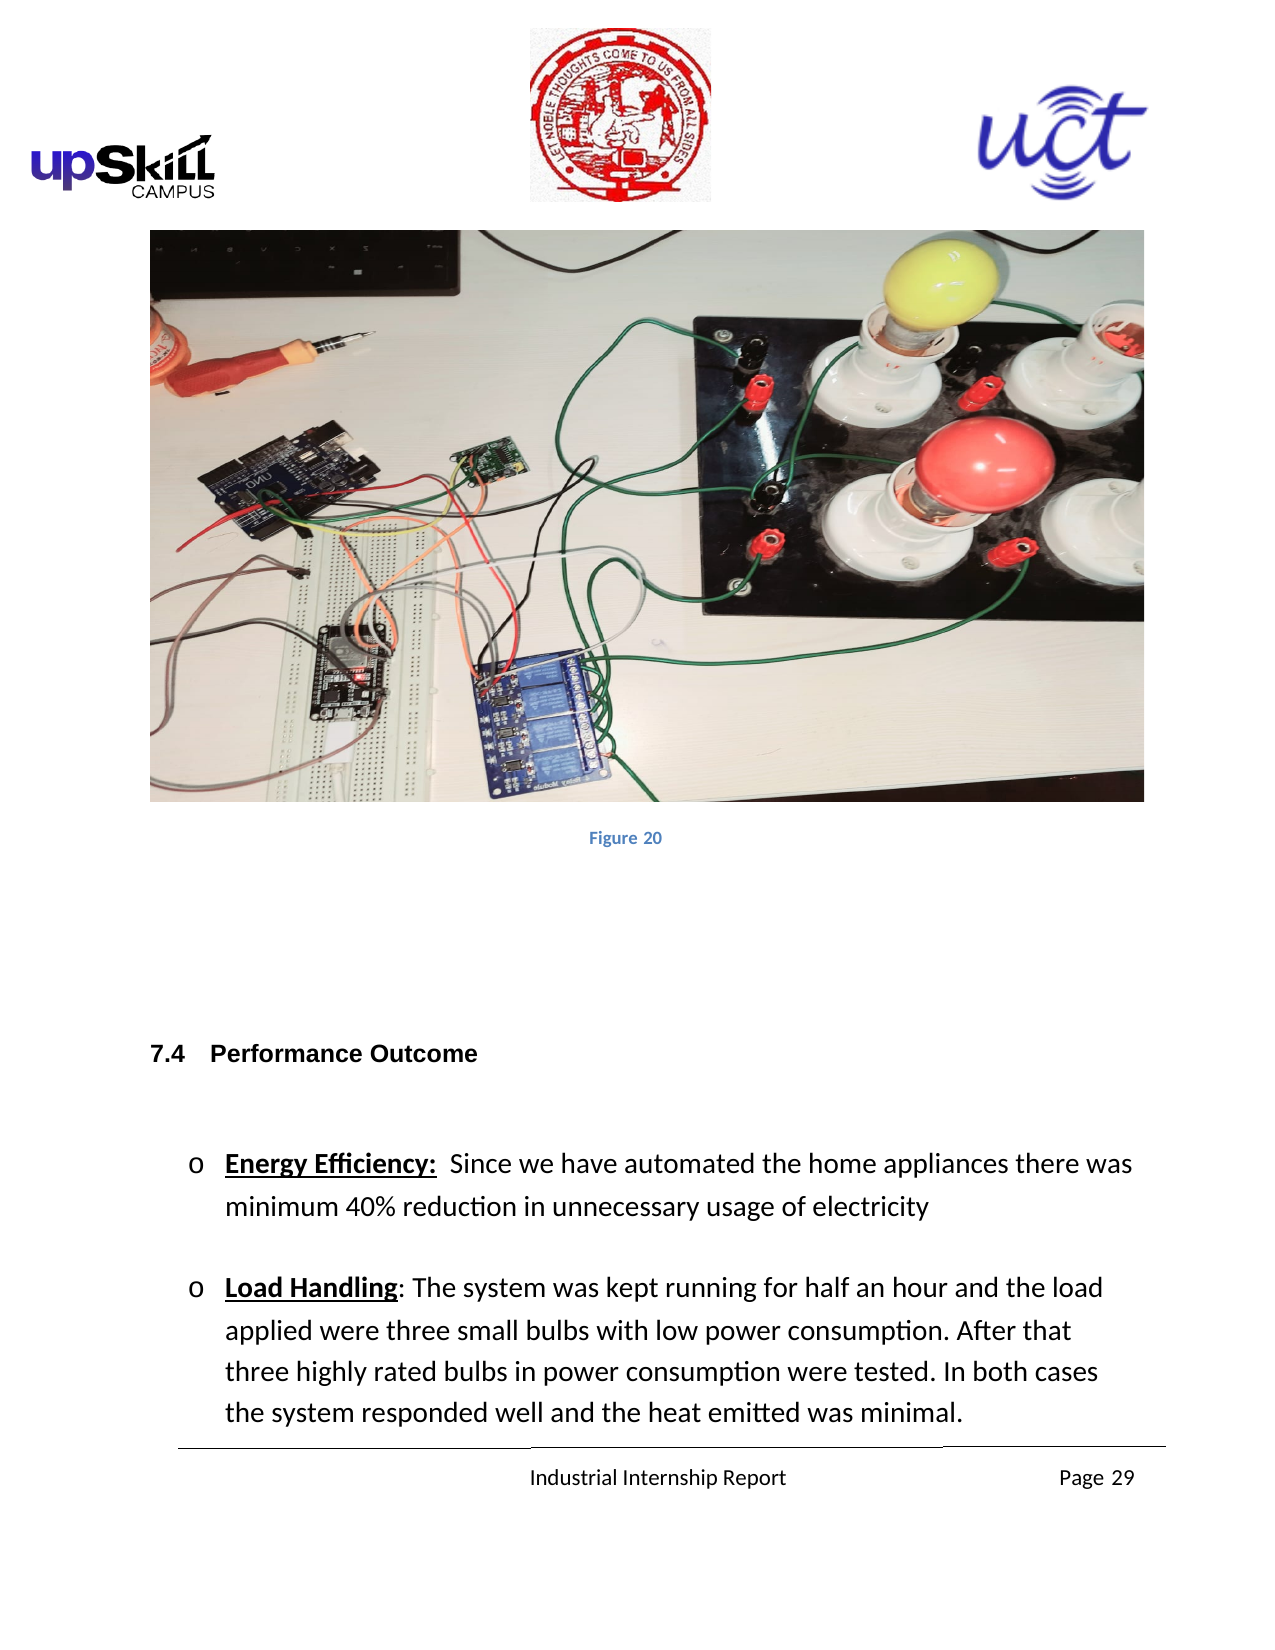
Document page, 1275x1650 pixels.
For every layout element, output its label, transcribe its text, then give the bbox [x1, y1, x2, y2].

picture [975, 76, 1154, 202]
subtitle Performance Outcome [150, 1042, 1134, 1067]
list Energy Efficiency: Since we have automated the home appliances there was minimum 40% reduction in unnecessary usage of electricity [187, 1145, 1134, 1223]
picture [530, 28, 712, 202]
picture [0, 122, 246, 202]
picture [150, 230, 1145, 802]
list Load Handling: The system was kept running for half an hour and the load applied were three small bulbs with low power consumption. After that three highly rated bulbs in power consumption were tested. In both cases the system responded well and the heat emitted was minimal. [187, 1269, 1134, 1429]
